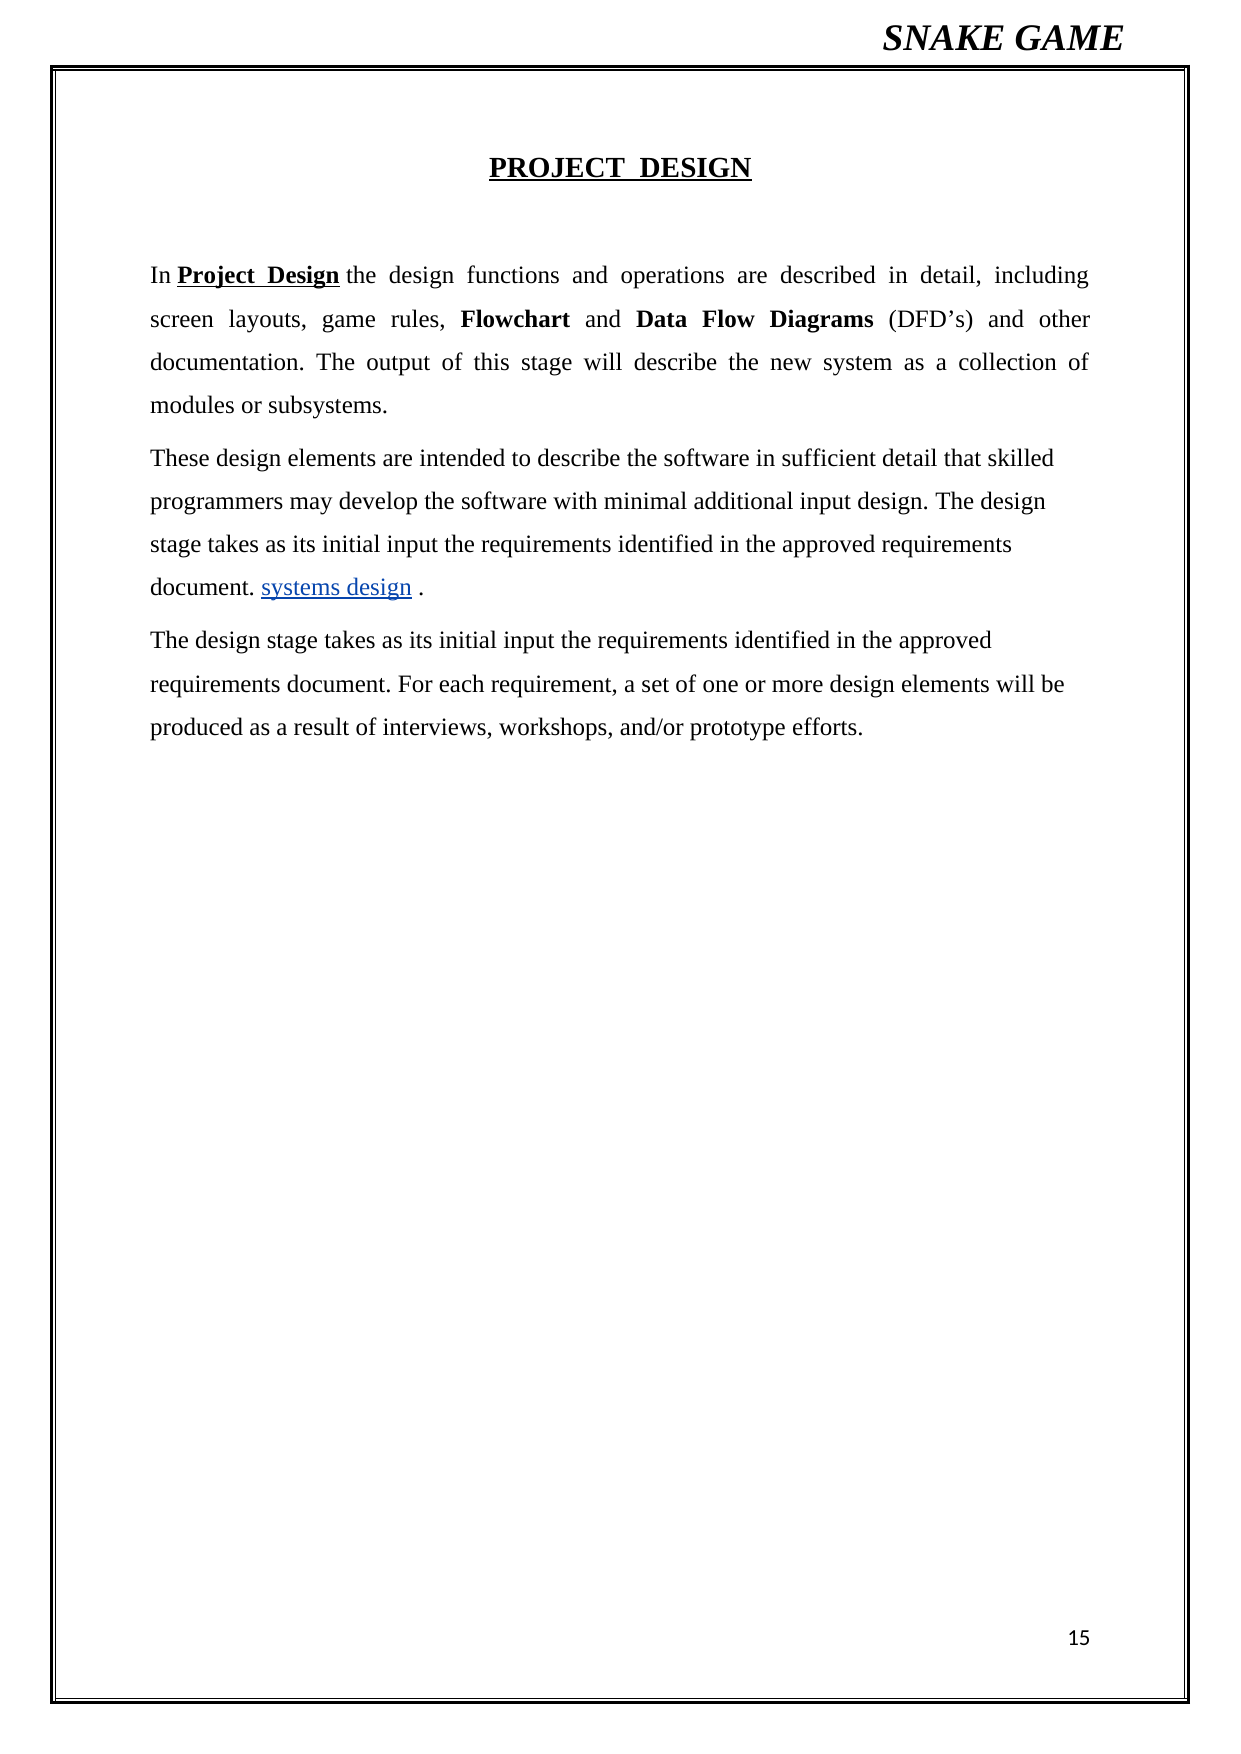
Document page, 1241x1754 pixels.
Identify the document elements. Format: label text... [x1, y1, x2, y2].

text In Project Design the design functions and operations are described in detail, including screen layouts, game rules, Flowchart and Data Flow Diagrams (DFD’s) and other documentation. The output of this stage will describe the new system as a collection of modules or subsystems. [150, 261, 1090, 419]
text The design stage takes as its initial input the requirements identified in the approved requirements document. For each requirement, a set of one or more design elements will be produced as a result of interviews, workshops, and/or prototype efforts. [150, 626, 1090, 741]
text PROJECT DESIGN [150, 150, 1090, 183]
text These design elements are intended to describe the software in sufficient detail that skilled programmers may develop the software with minimal additional input design. The design stage takes as its initial input the requirements identified in the approved requirements document. systems design . [150, 443, 1090, 601]
